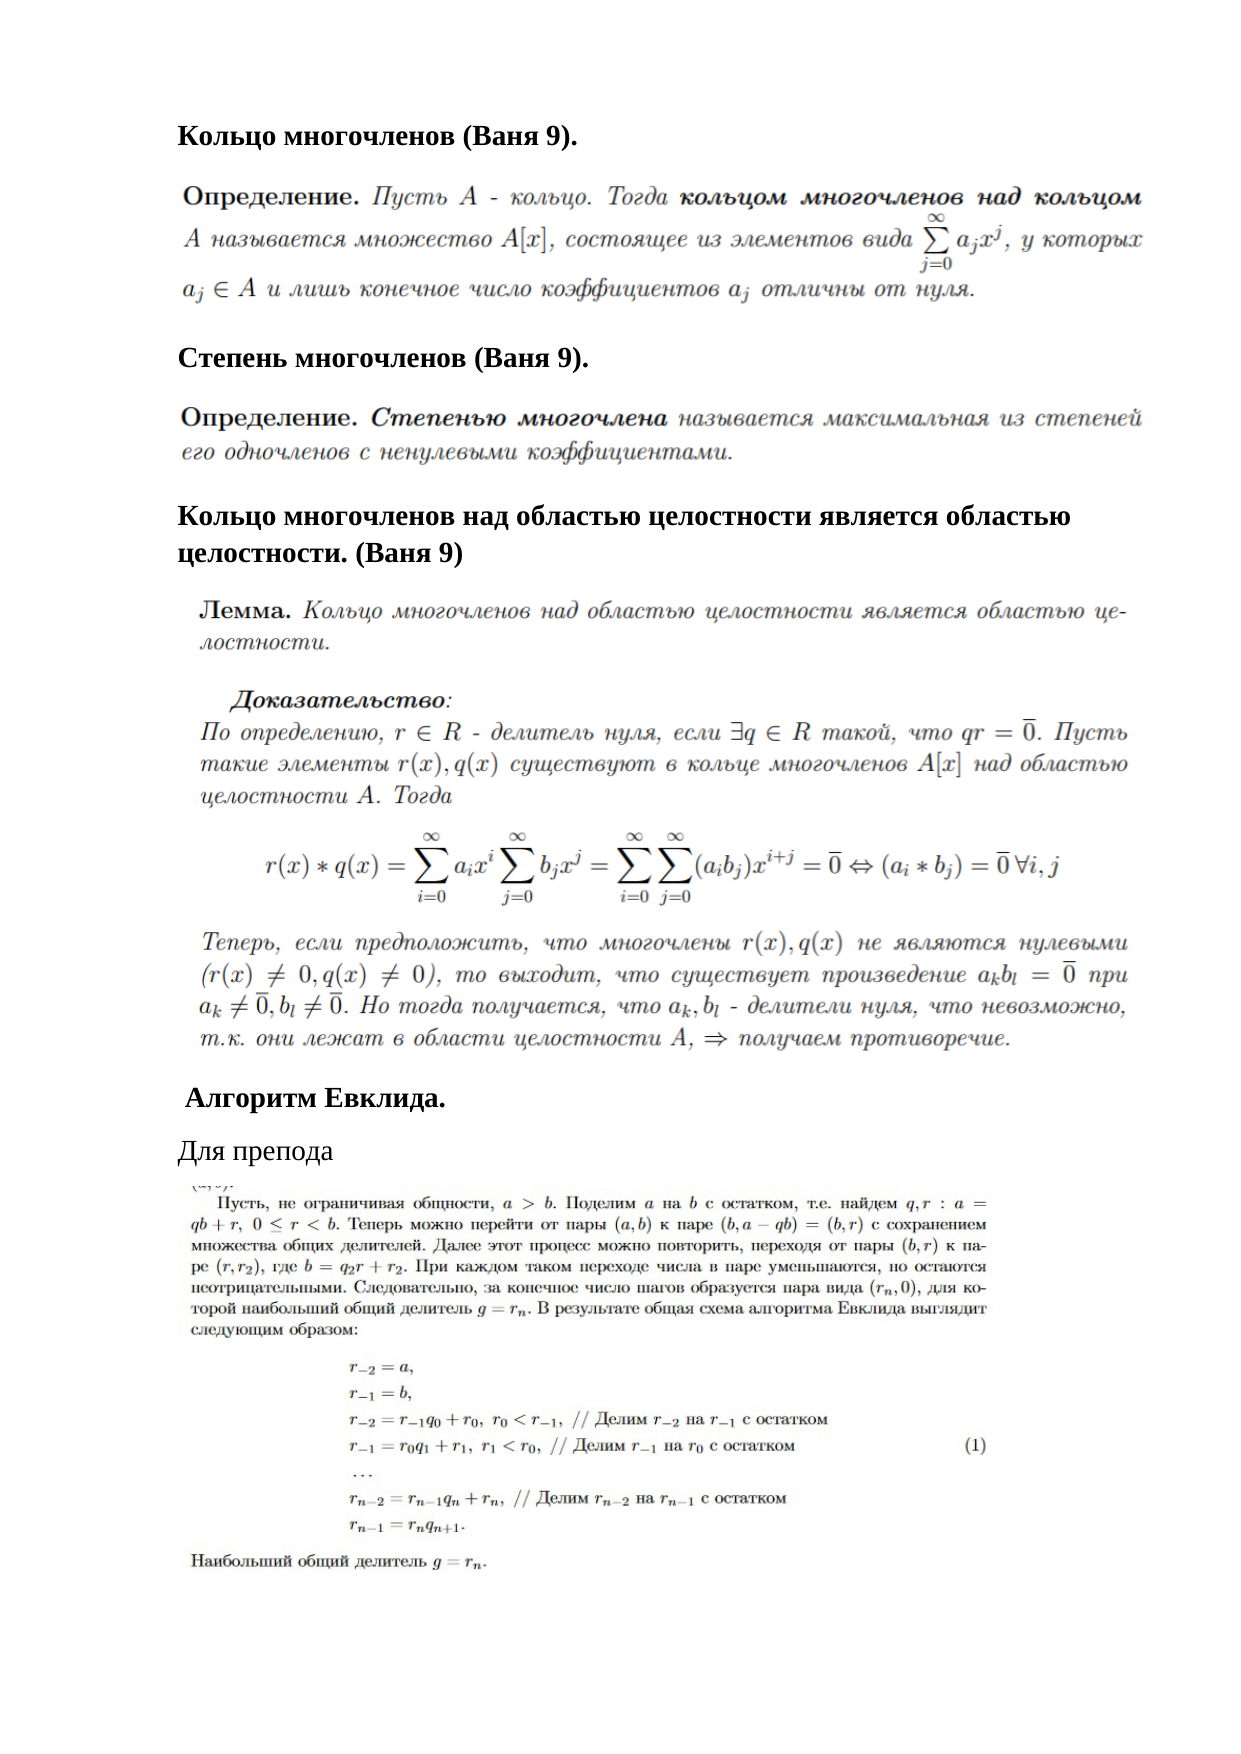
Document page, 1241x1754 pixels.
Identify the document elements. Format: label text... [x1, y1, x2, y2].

picture [177, 392, 1152, 480]
text Степень многочленов (Ваня 9). [177, 340, 1152, 373]
text Кольцо многочленов над областью целостности является областью целостности. (Ваня 9) [177, 498, 1152, 568]
text Кольцо многочленов (Ваня 9). [177, 118, 1152, 152]
picture [177, 1186, 1094, 1571]
picture [177, 171, 1152, 321]
text Алгоритм Евклида. [177, 1081, 1152, 1114]
text Для препода [177, 1133, 1152, 1167]
picture [177, 587, 1152, 1062]
